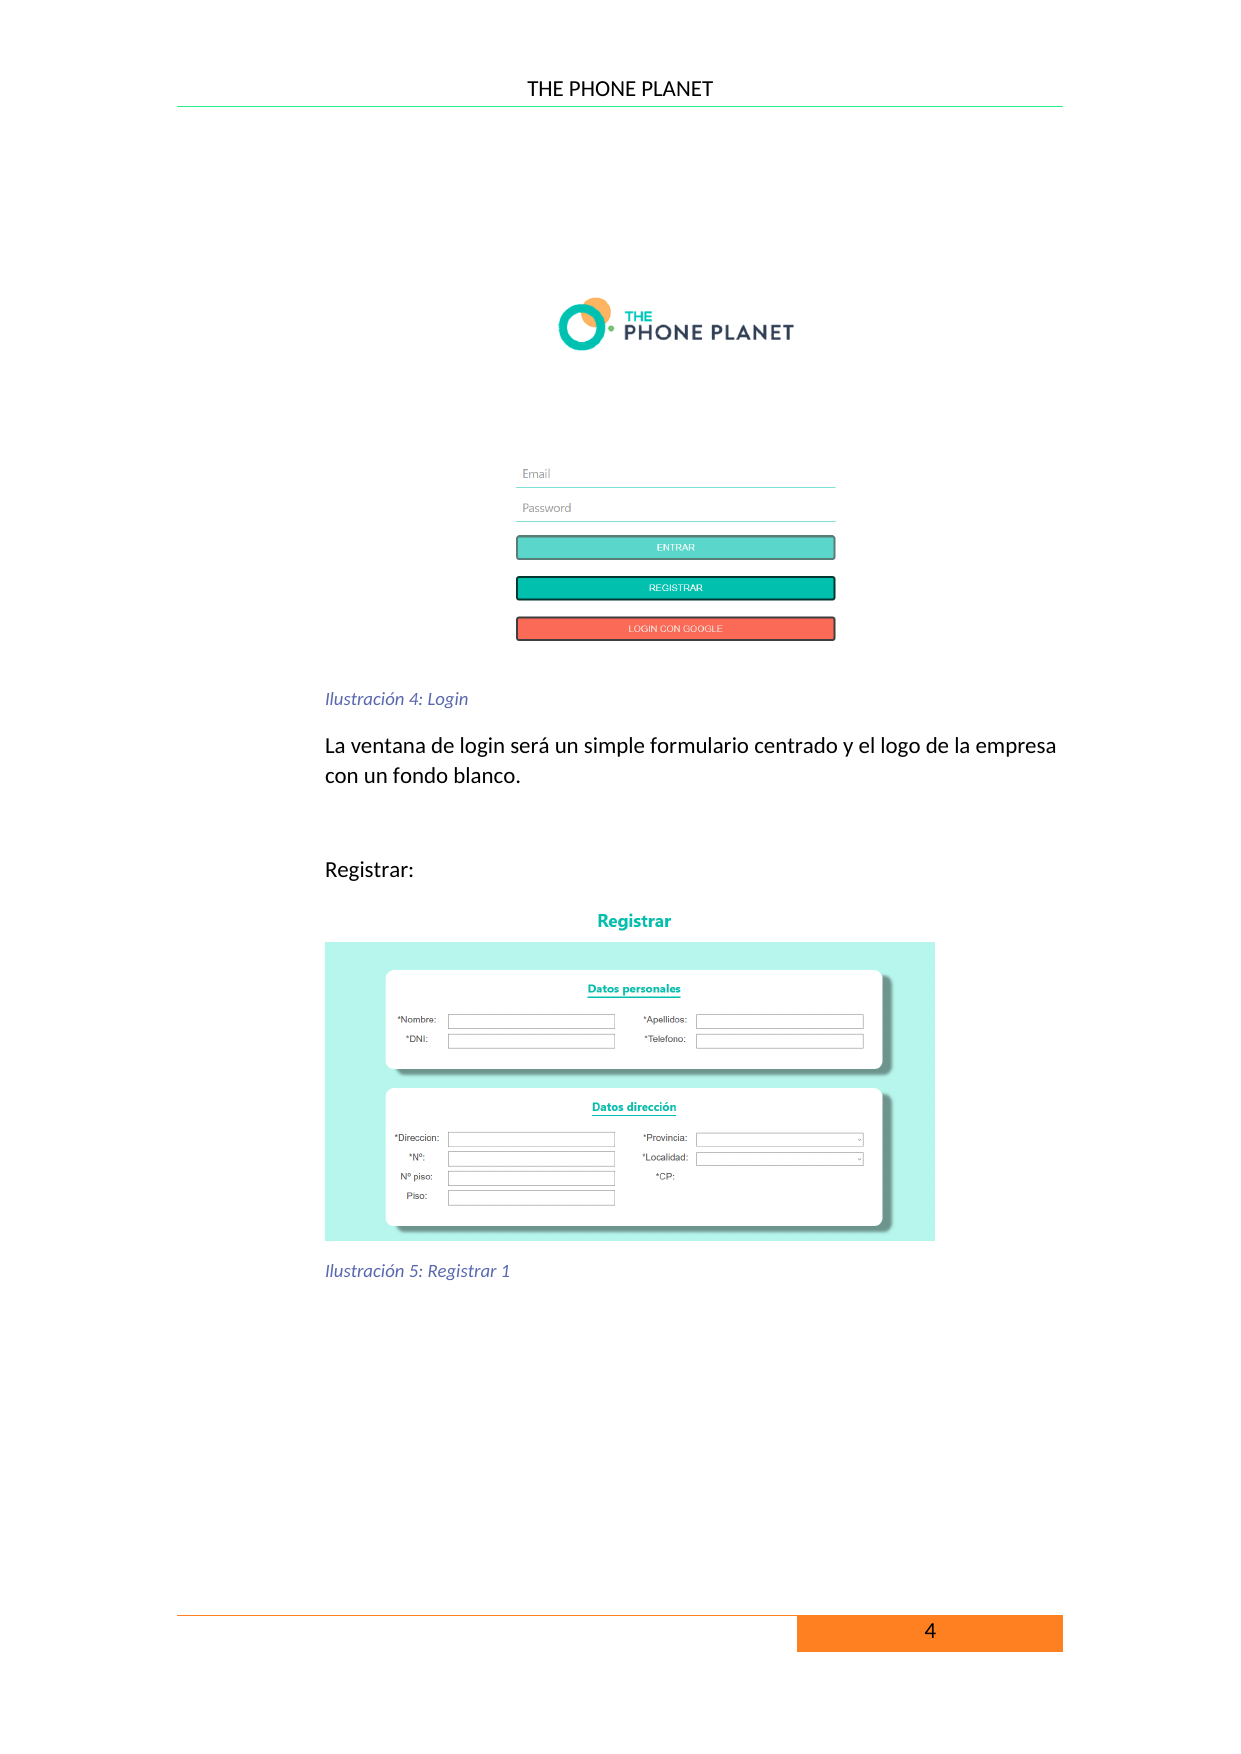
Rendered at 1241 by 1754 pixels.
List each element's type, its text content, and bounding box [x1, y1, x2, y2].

text La ventana de login será un simple formulario centrado y el logo de la empresa con un fondo blanco. [325, 731, 1063, 789]
picture [324, 901, 935, 1241]
text Registrar: [325, 855, 1063, 883]
picture [324, 169, 1027, 669]
